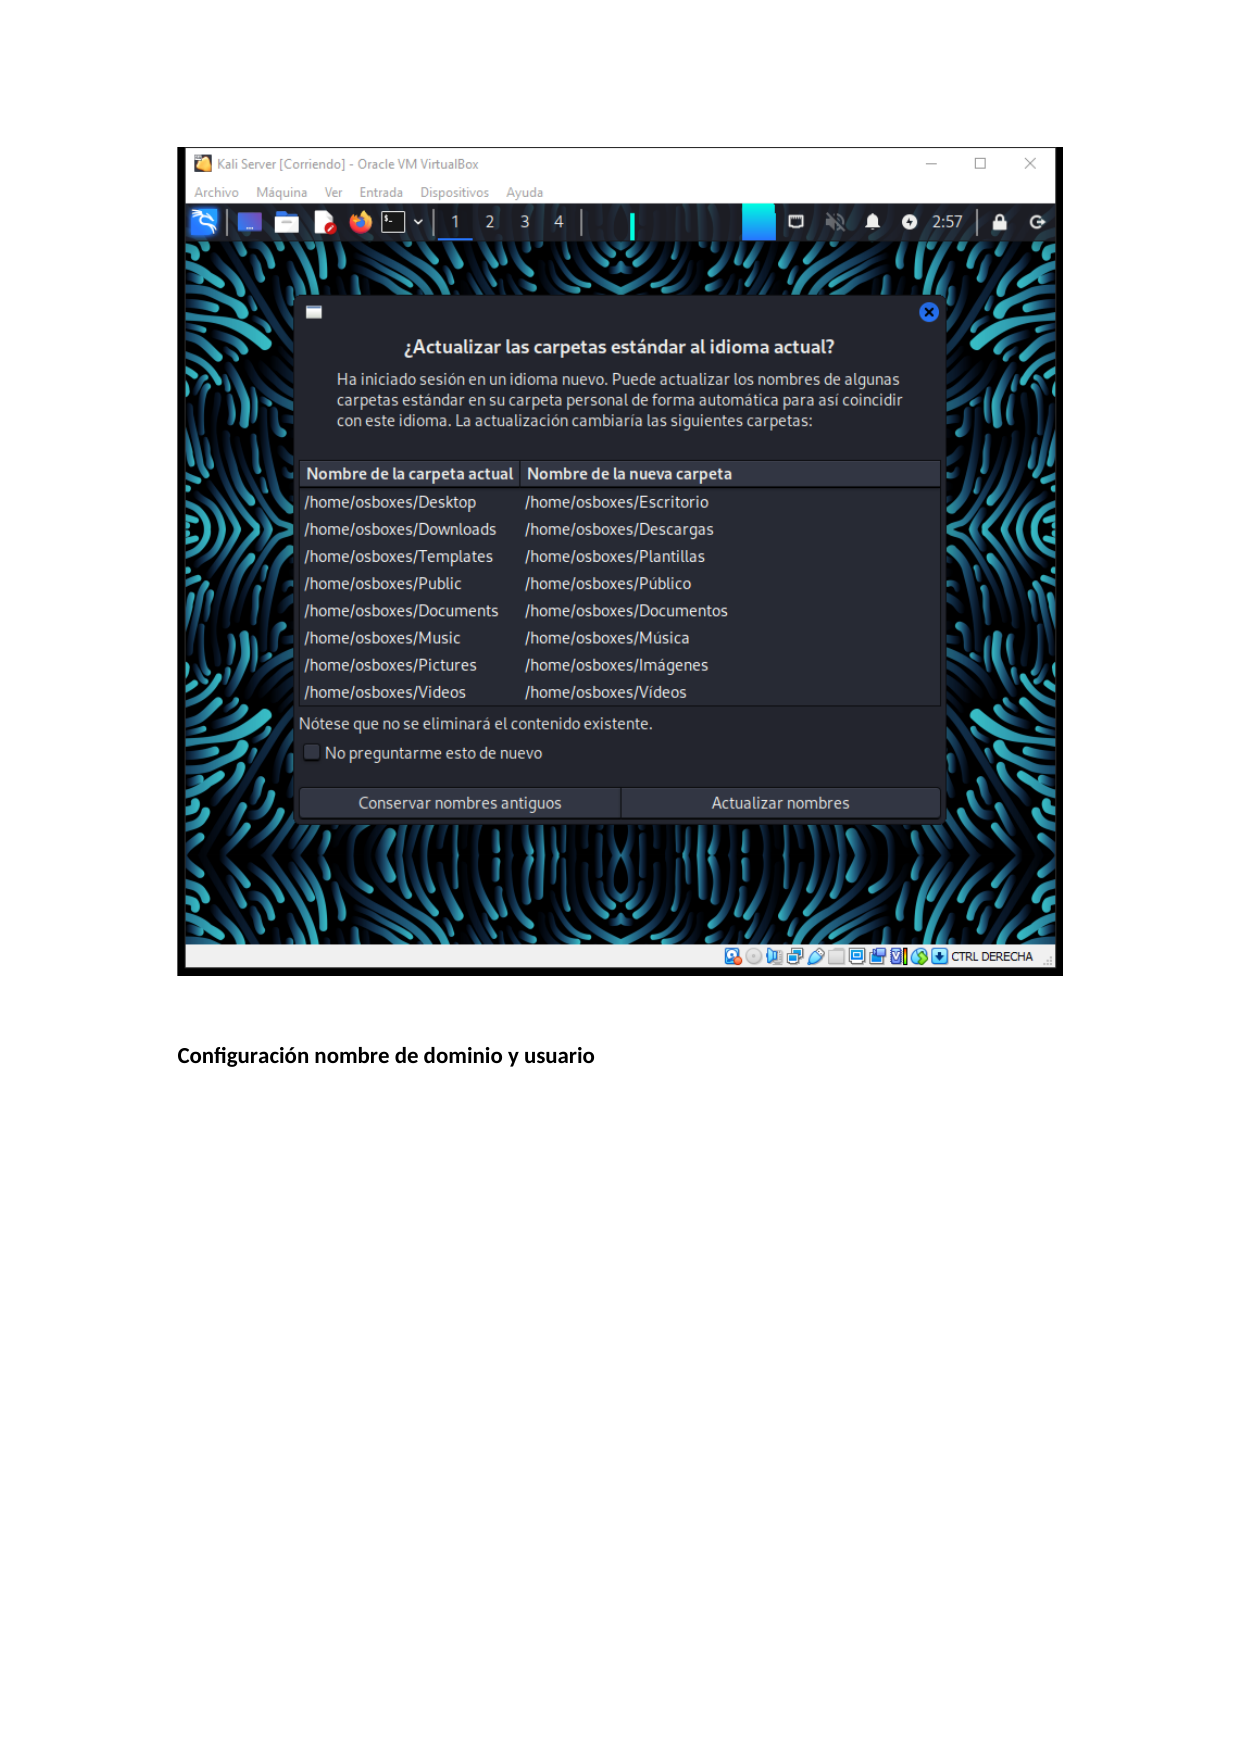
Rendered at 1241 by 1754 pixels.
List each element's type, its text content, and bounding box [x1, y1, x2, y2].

text Configuración nombre de dominio y usuario [177, 1042, 1063, 1070]
